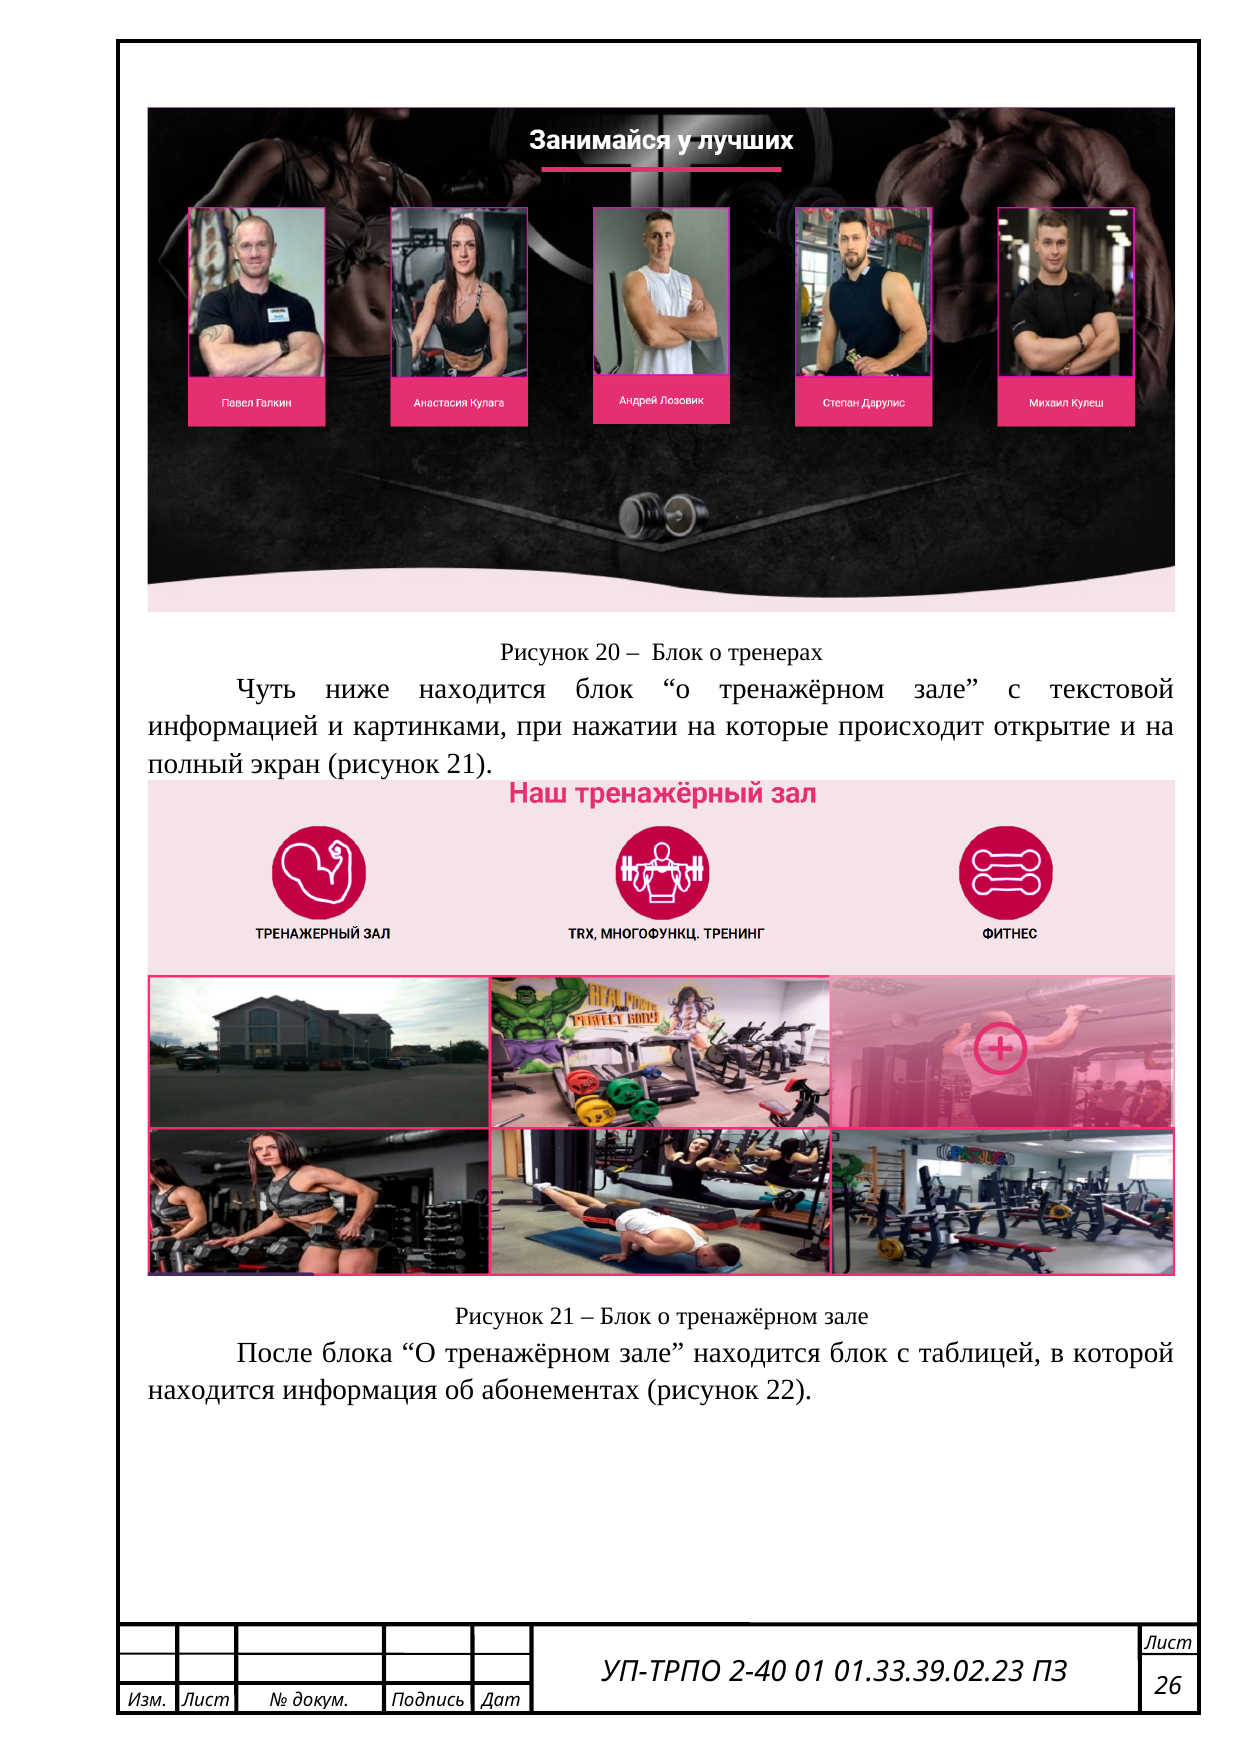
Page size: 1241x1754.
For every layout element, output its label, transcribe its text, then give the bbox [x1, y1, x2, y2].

picture [147, 107, 1176, 612]
text Рисунок 20 – Блок о тренерах [148, 631, 1175, 668]
picture [147, 780, 1176, 1276]
text После блока “О тренажёрном зале” находится блок с таблицей, в которой находится информация об абонементах (рисунок 22). [148, 1332, 1175, 1407]
text Рисунок 21 – Блок о тренажёрном зале [148, 1295, 1175, 1332]
text Чуть ниже находится блок “о тренажёрном зале” с текстовой информацией и картинками, при нажатии на которые происходит открытие и на полный экран (рисунок 21). [148, 668, 1175, 780]
